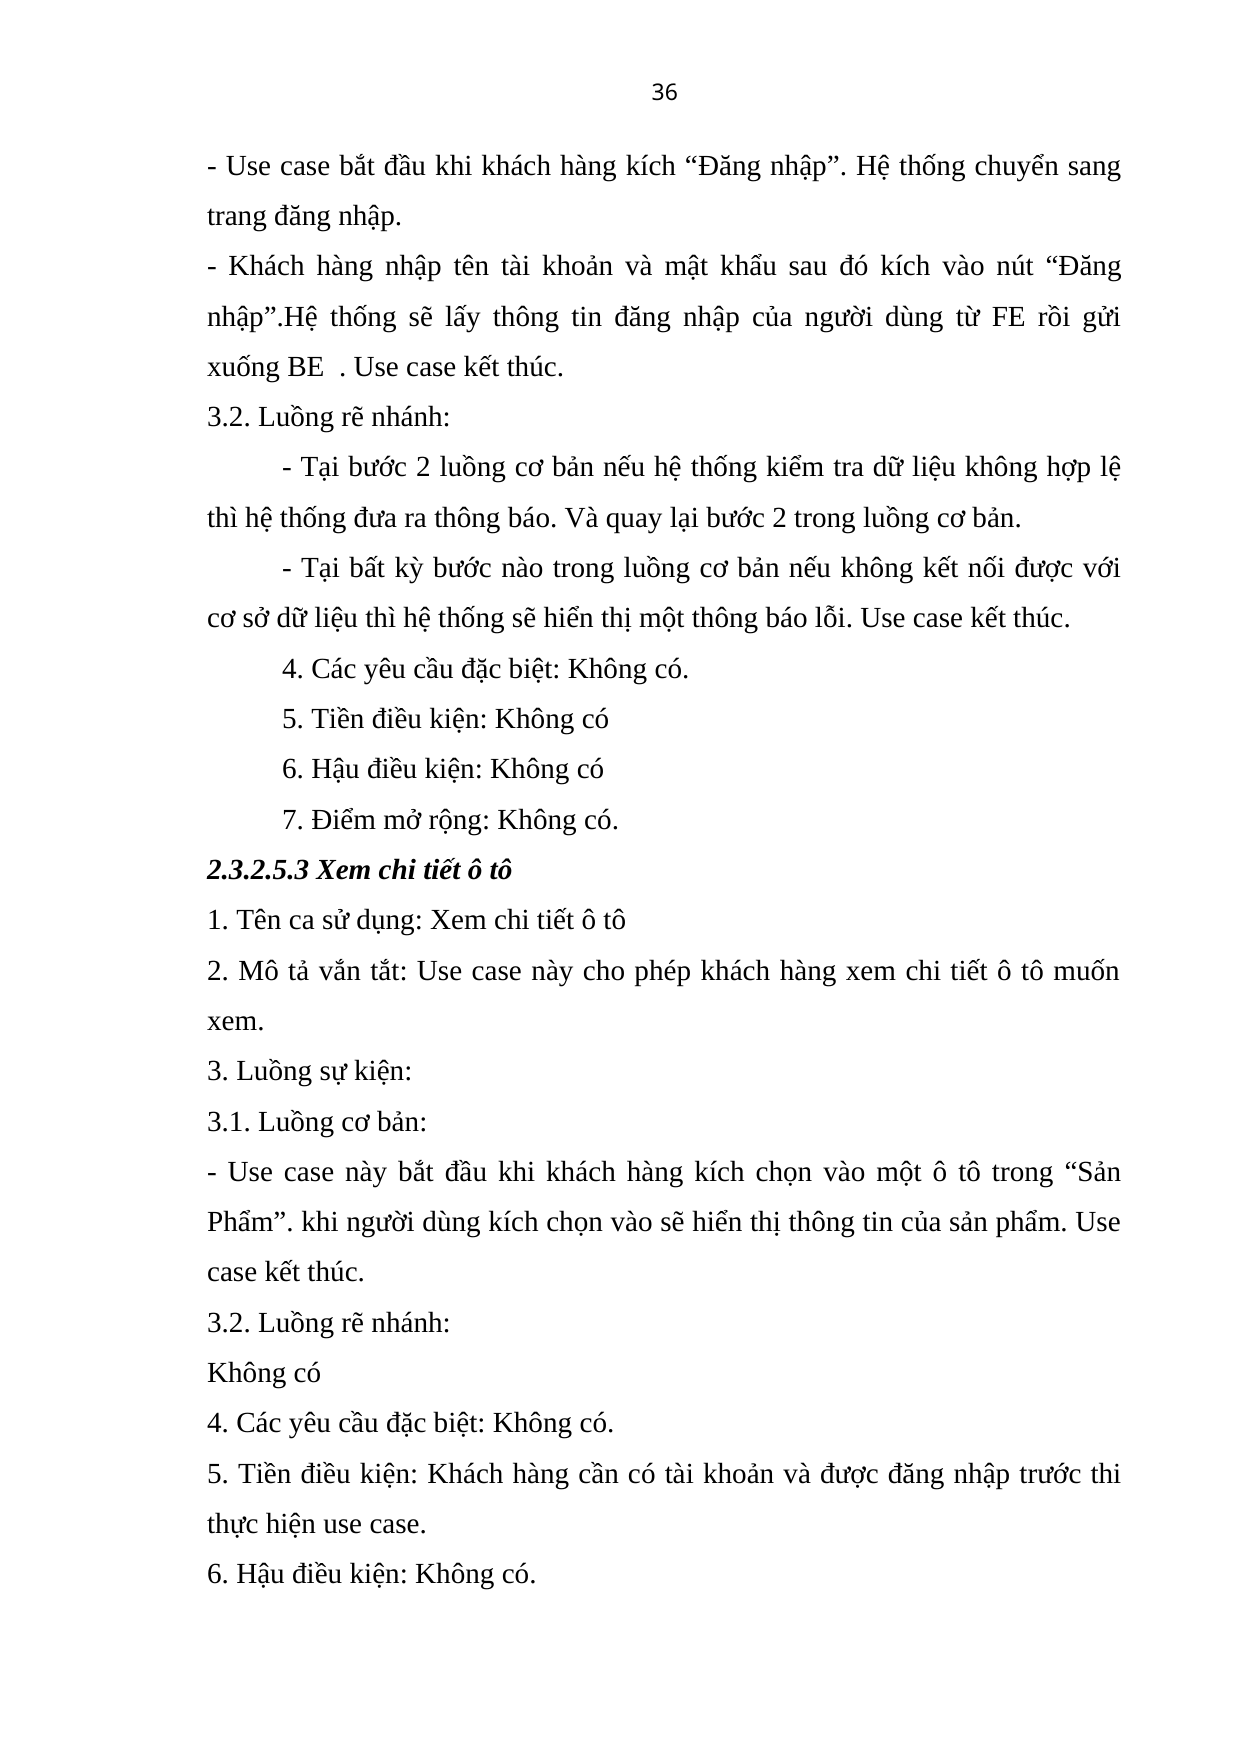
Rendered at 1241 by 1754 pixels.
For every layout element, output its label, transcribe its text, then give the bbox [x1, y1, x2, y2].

text 5. Tiền điều kiện: Không có [207, 701, 1122, 735]
text 3.2. Luồng rẽ nhánh: [207, 399, 1122, 433]
text 5. Tiền điều kiện: Khách hàng cần có tài khoản và được đăng nhập trước thi thực hiện use case. [207, 1456, 1122, 1540]
text 1. Tên ca sử dụng: Xem chi tiết ô tô [207, 902, 1122, 936]
text - Tại bất kỳ bước nào trong luồng cơ bản nếu không kết nối được với cơ sở dữ liệu thì hệ thống sẽ hiển thị một thông báo lỗi. Use case kết thúc. [207, 550, 1122, 634]
text 4. Các yêu cầu đặc biệt: Không có. [207, 1406, 1122, 1439]
text 4. Các yêu cầu đặc biệt: Không có. [207, 651, 1122, 684]
text - Use case này bắt đầu khi khách hàng kích chọn vào một ô tô trong “Sản Phẩm”. khi người dùng kích chọn vào sẽ hiển thị thông tin của sản phẩm. Use case kết thúc. [207, 1154, 1122, 1288]
text Không có [207, 1355, 1122, 1389]
text 3. Luồng sự kiện: [207, 1053, 1122, 1087]
text 6. Hậu điều kiện: Không có [207, 751, 1122, 785]
text 3.1. Luồng cơ bản: [207, 1104, 1122, 1137]
text 2. Mô tả vắn tắt: Use case này cho phép khách hàng xem chi tiết ô tô muốn xem. [207, 953, 1122, 1037]
subtitle 2.3.2.5.3 Xem chi tiết ô tô [207, 852, 1122, 886]
text - Tại bước 2 luồng cơ bản nếu hệ thống kiểm tra dữ liệu không hợp lệ thì hệ thống đưa ra thông báo. Và quay lại bước 2 trong luồng cơ bản. [207, 449, 1122, 533]
text - Use case bắt đầu khi khách hàng kích “Đăng nhập”. Hệ thống chuyển sang trang đăng nhập. [207, 148, 1122, 232]
text - Khách hàng nhập tên tài khoản và mật khẩu sau đó kích vào nút “Đăng nhập”.Hệ thống sẽ lấy thông tin đăng nhập của người dùng từ FE rồi gửi xuống BE . Use case kết thúc. [207, 248, 1122, 382]
text 6. Hậu điều kiện: Không có. [207, 1556, 1122, 1590]
text 3.2. Luồng rẽ nhánh: [207, 1305, 1122, 1338]
text 7. Điểm mở rộng: Không có. [207, 802, 1122, 835]
